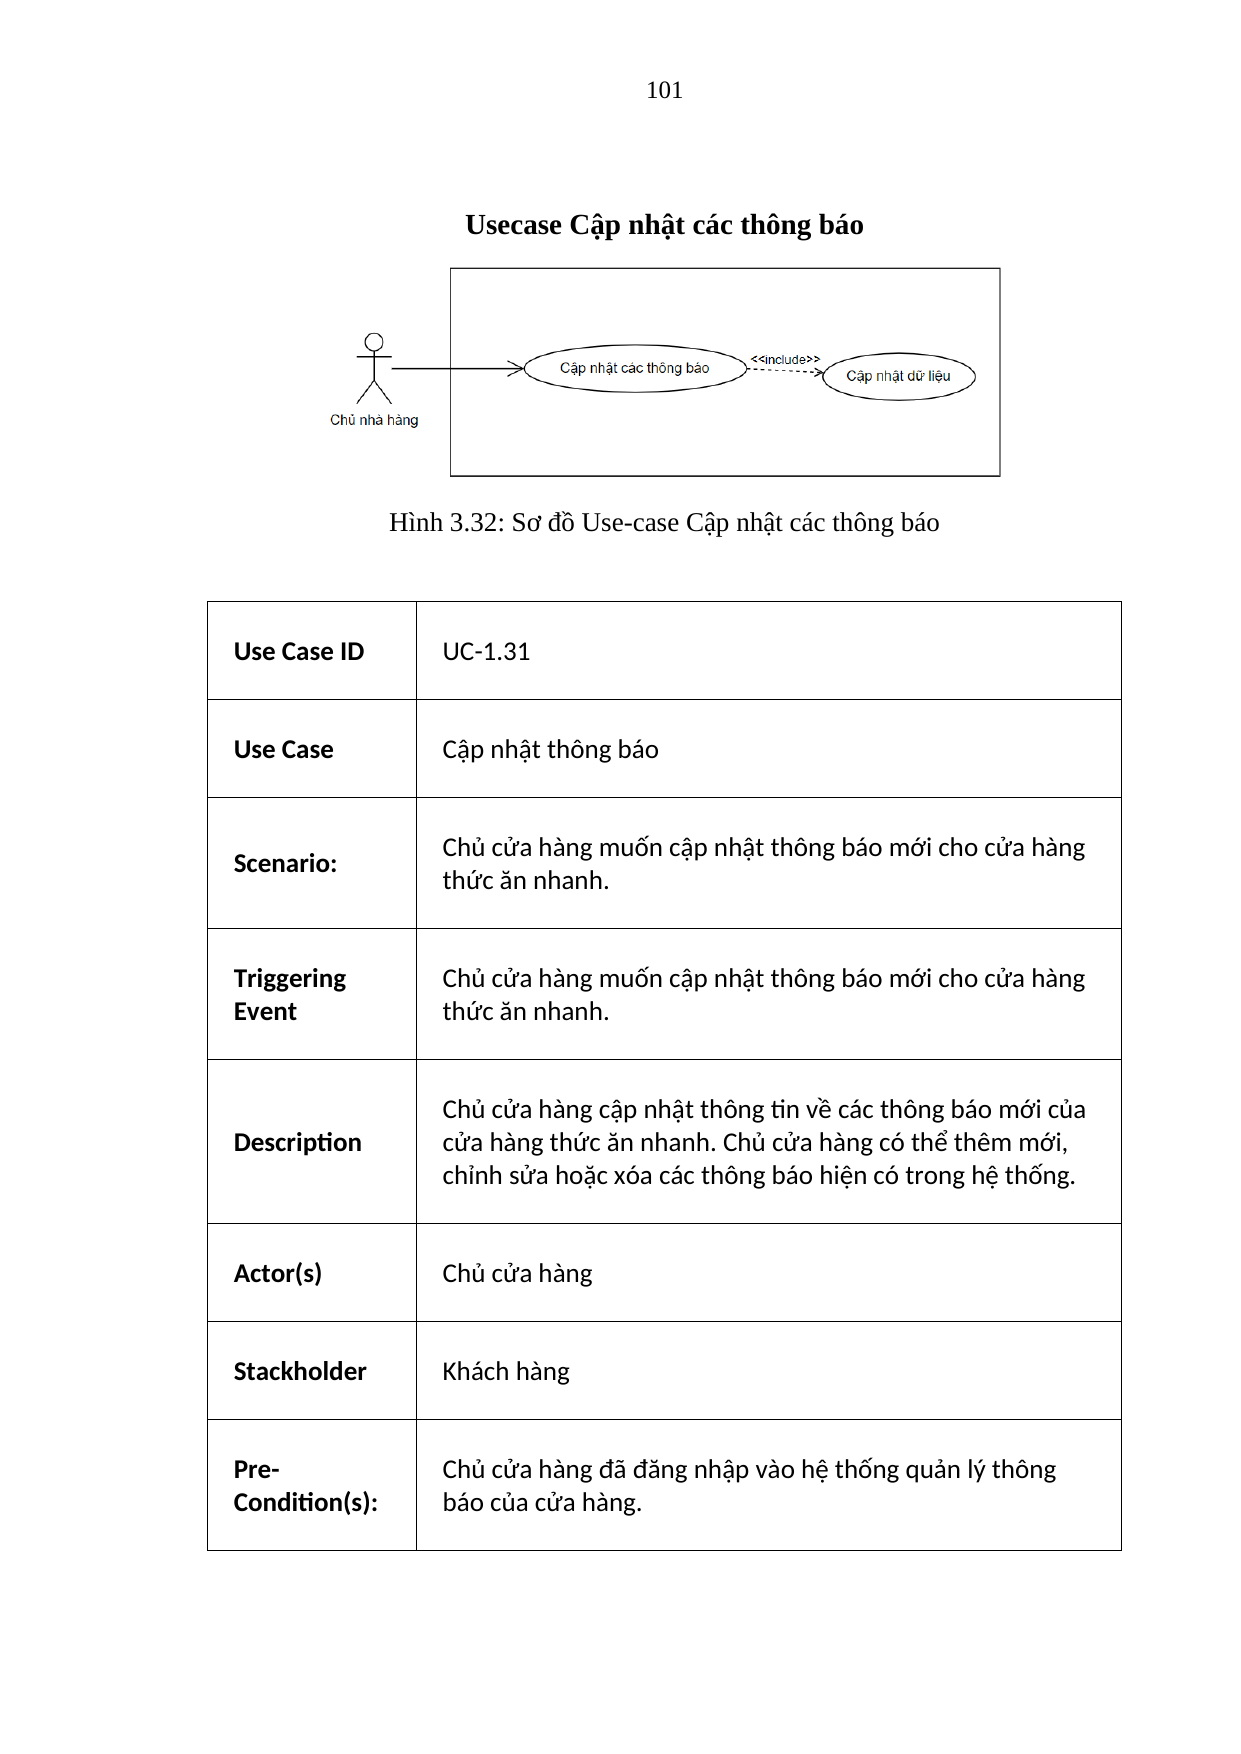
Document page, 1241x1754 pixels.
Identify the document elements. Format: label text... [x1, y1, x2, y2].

table_cell Cập nhật thông báo [417, 700, 1121, 797]
table_cell Use Case [208, 700, 416, 797]
table_cell Description [208, 1060, 416, 1223]
table_cell Chủ cửa hàng muốn cập nhật thông báo mới cho cửa hàng thức ăn nhanh. [417, 929, 1121, 1059]
table_cell Chủ cửa hàng cập nhật thông tin về các thông báo mới của cửa hàng thức ăn nhanh. Chủ cửa hàng có thể thêm mới, chỉnh sửa hoặc xóa các thông báo hiện có trong hệ thống. [417, 1060, 1121, 1223]
table_cell Chủ cửa hàng muốn cập nhật thông báo mới cho cửa hàng thức ăn nhanh. [417, 798, 1121, 928]
table_header UC-1.31 [417, 602, 1121, 699]
table_header Use Case ID [208, 602, 416, 699]
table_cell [417, 1420, 1121, 1550]
table_cell Scenario: [208, 798, 416, 928]
text Usecase Cập nhật các thông báo [207, 207, 1122, 240]
picture [318, 257, 1011, 492]
table_cell Actor(s) [208, 1224, 416, 1321]
table_cell Pre-Condition(s): [208, 1420, 416, 1550]
text Hình 3.32: Sơ đồ Use-case Cập nhật các thông báo [207, 506, 1122, 537]
table_cell Khách hàng [417, 1322, 1121, 1419]
table_cell Triggering Event [208, 929, 416, 1059]
table_cell Chủ cửa hàng [417, 1224, 1121, 1321]
table_cell Stackholder [208, 1322, 416, 1419]
